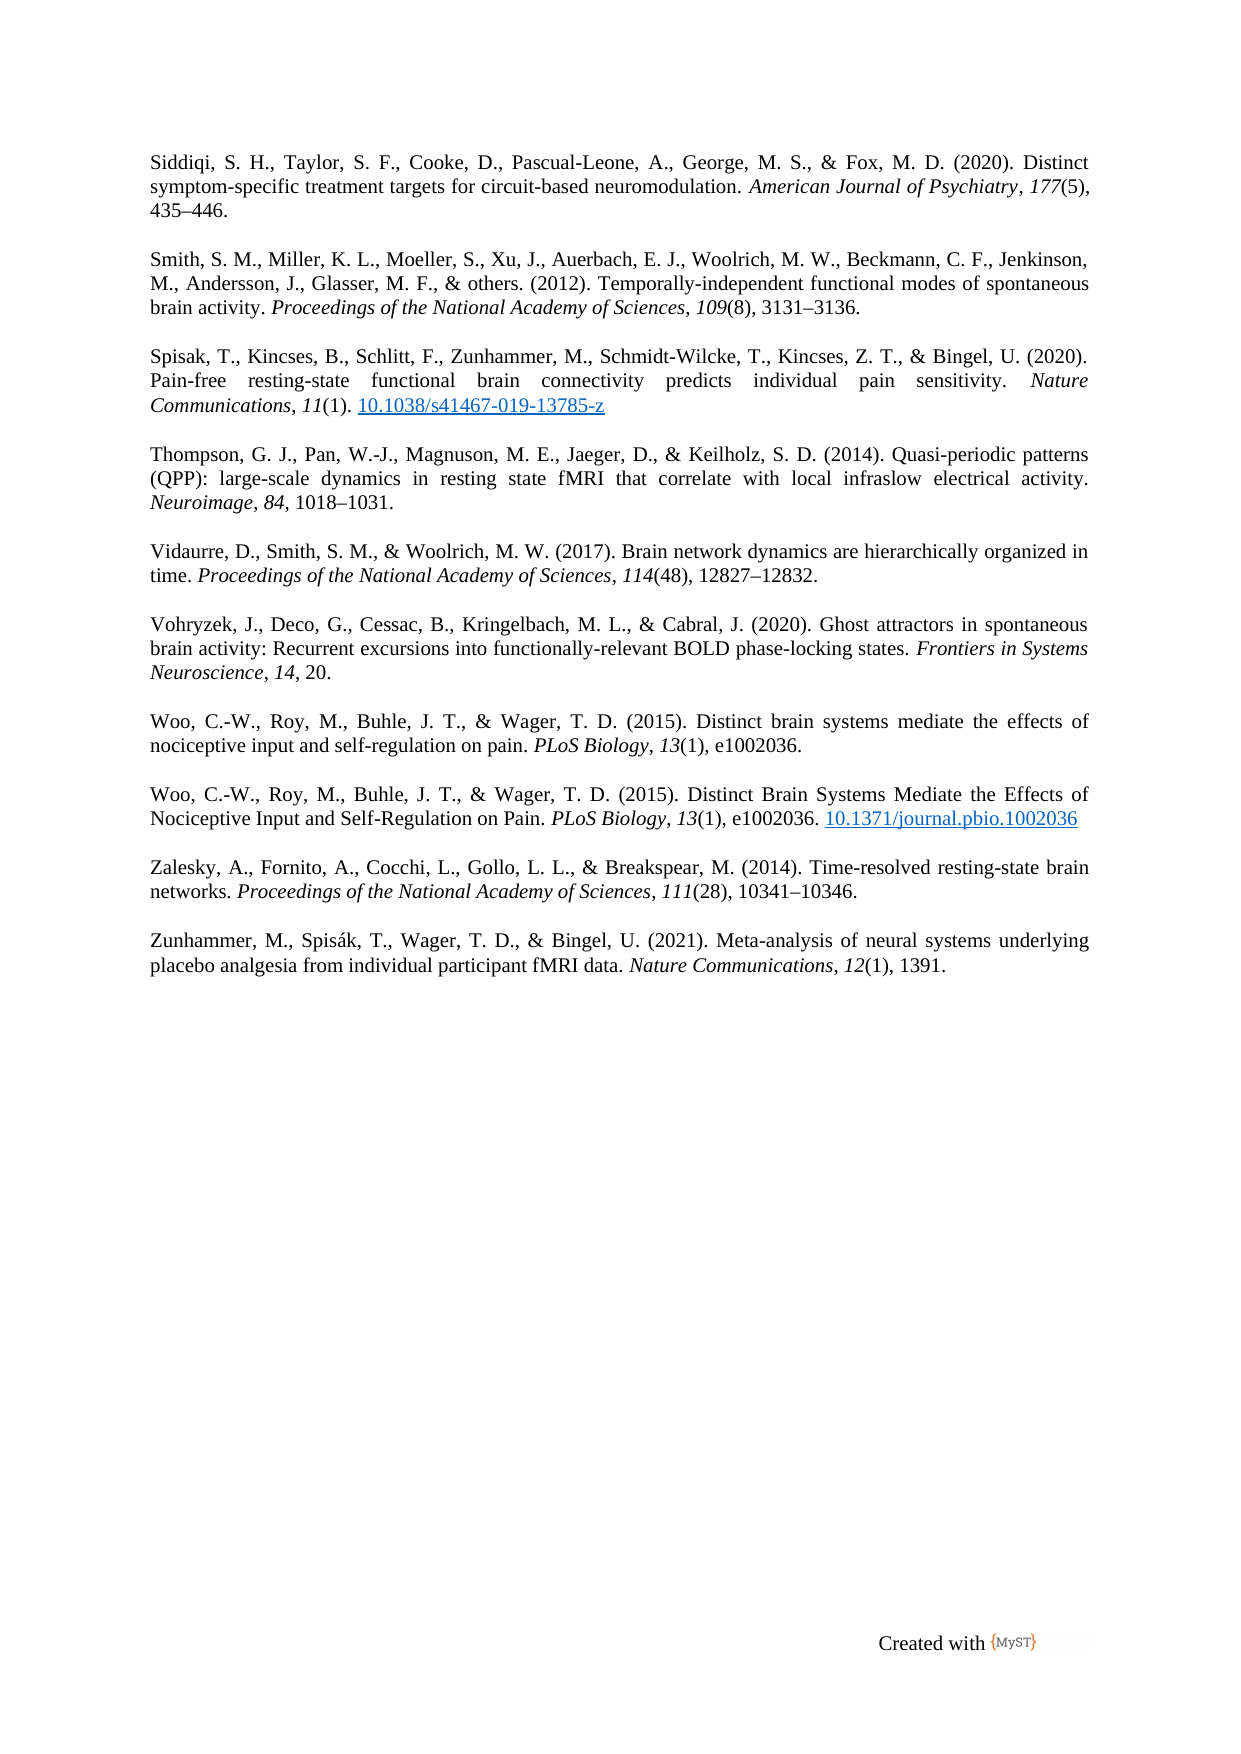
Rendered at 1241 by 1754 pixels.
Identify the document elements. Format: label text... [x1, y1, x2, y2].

text Smith, S. M., Miller, K. L., Moeller, S., Xu, J., Auerbach, E. J., Woolrich, M. W., Beckmann, C. F., Jenkinson, M., Andersson, J., Glasser, M. F., & others. (2012). Temporally-independent functional modes of spontaneous brain activity. Proceedings of the National Academy of Sciences, 109(8), 3131–3136. [150, 247, 1090, 319]
text Vidaurre, D., Smith, S. M., & Woolrich, M. W. (2017). Brain network dynamics are hierarchically organized in time. Proceedings of the National Academy of Sciences, 114(48), 12827–12832. [150, 539, 1090, 587]
text Woo, C.-W., Roy, M., Buhle, J. T., & Wager, T. D. (2015). Distinct Brain Systems Mediate the Effects of Nociceptive Input and Self-Regulation on Pain. PLoS Biology, 13(1), e1002036. 10.1371/journal.pbio.1002036 [150, 782, 1090, 830]
text Vohryzek, J., Deco, G., Cessac, B., Kringelbach, M. L., & Cabral, J. (2020). Ghost attractors in spontaneous brain activity: Recurrent excursions into functionally-relevant BOLD phase-locking states. Frontiers in Systems Neuroscience, 14, 20. [150, 612, 1090, 684]
text Zunhammer, M., Spisák, T., Wager, T. D., & Bingel, U. (2021). Meta-analysis of neural systems underlying placebo analgesia from individual participant fMRI data. Nature Communications, 12(1), 1391. [150, 928, 1090, 977]
text Spisak, T., Kincses, B., Schlitt, F., Zunhammer, M., Schmidt-Wilcke, T., Kincses, Z. T., & Bingel, U. (2020). Pain-free resting-state functional brain connectivity predicts individual pain sensitivity. Nature Communications, 11(1). 10.1038/s41467-019-13785-z [150, 344, 1090, 417]
text Thompson, G. J., Pan, W.-J., Magnuson, M. E., Jaeger, D., & Keilholz, S. D. (2014). Quasi-periodic patterns (QPP): large-scale dynamics in resting state fMRI that correlate with local infraslow electrical activity. Neuroimage, 84, 1018–1031. [150, 442, 1090, 514]
text Woo, C.-W., Roy, M., Buhle, J. T., & Wager, T. D. (2015). Distinct brain systems mediate the effects of nociceptive input and self-regulation on pain. PLoS Biology, 13(1), e1002036. [150, 709, 1090, 757]
picture [990, 1633, 1091, 1651]
text Zalesky, A., Fornito, A., Cocchi, L., Gollo, L. L., & Breakspear, M. (2014). Time-resolved resting-state brain networks. Proceedings of the National Academy of Sciences, 111(28), 10341–10346. [150, 855, 1090, 903]
text Siddiqi, S. H., Taylor, S. F., Cooke, D., Pascual-Leone, A., George, M. S., & Fox, M. D. (2020). Distinct symptom-specific treatment targets for circuit-based neuromodulation. American Journal of Psychiatry, 177(5), 435–446. [150, 150, 1090, 222]
